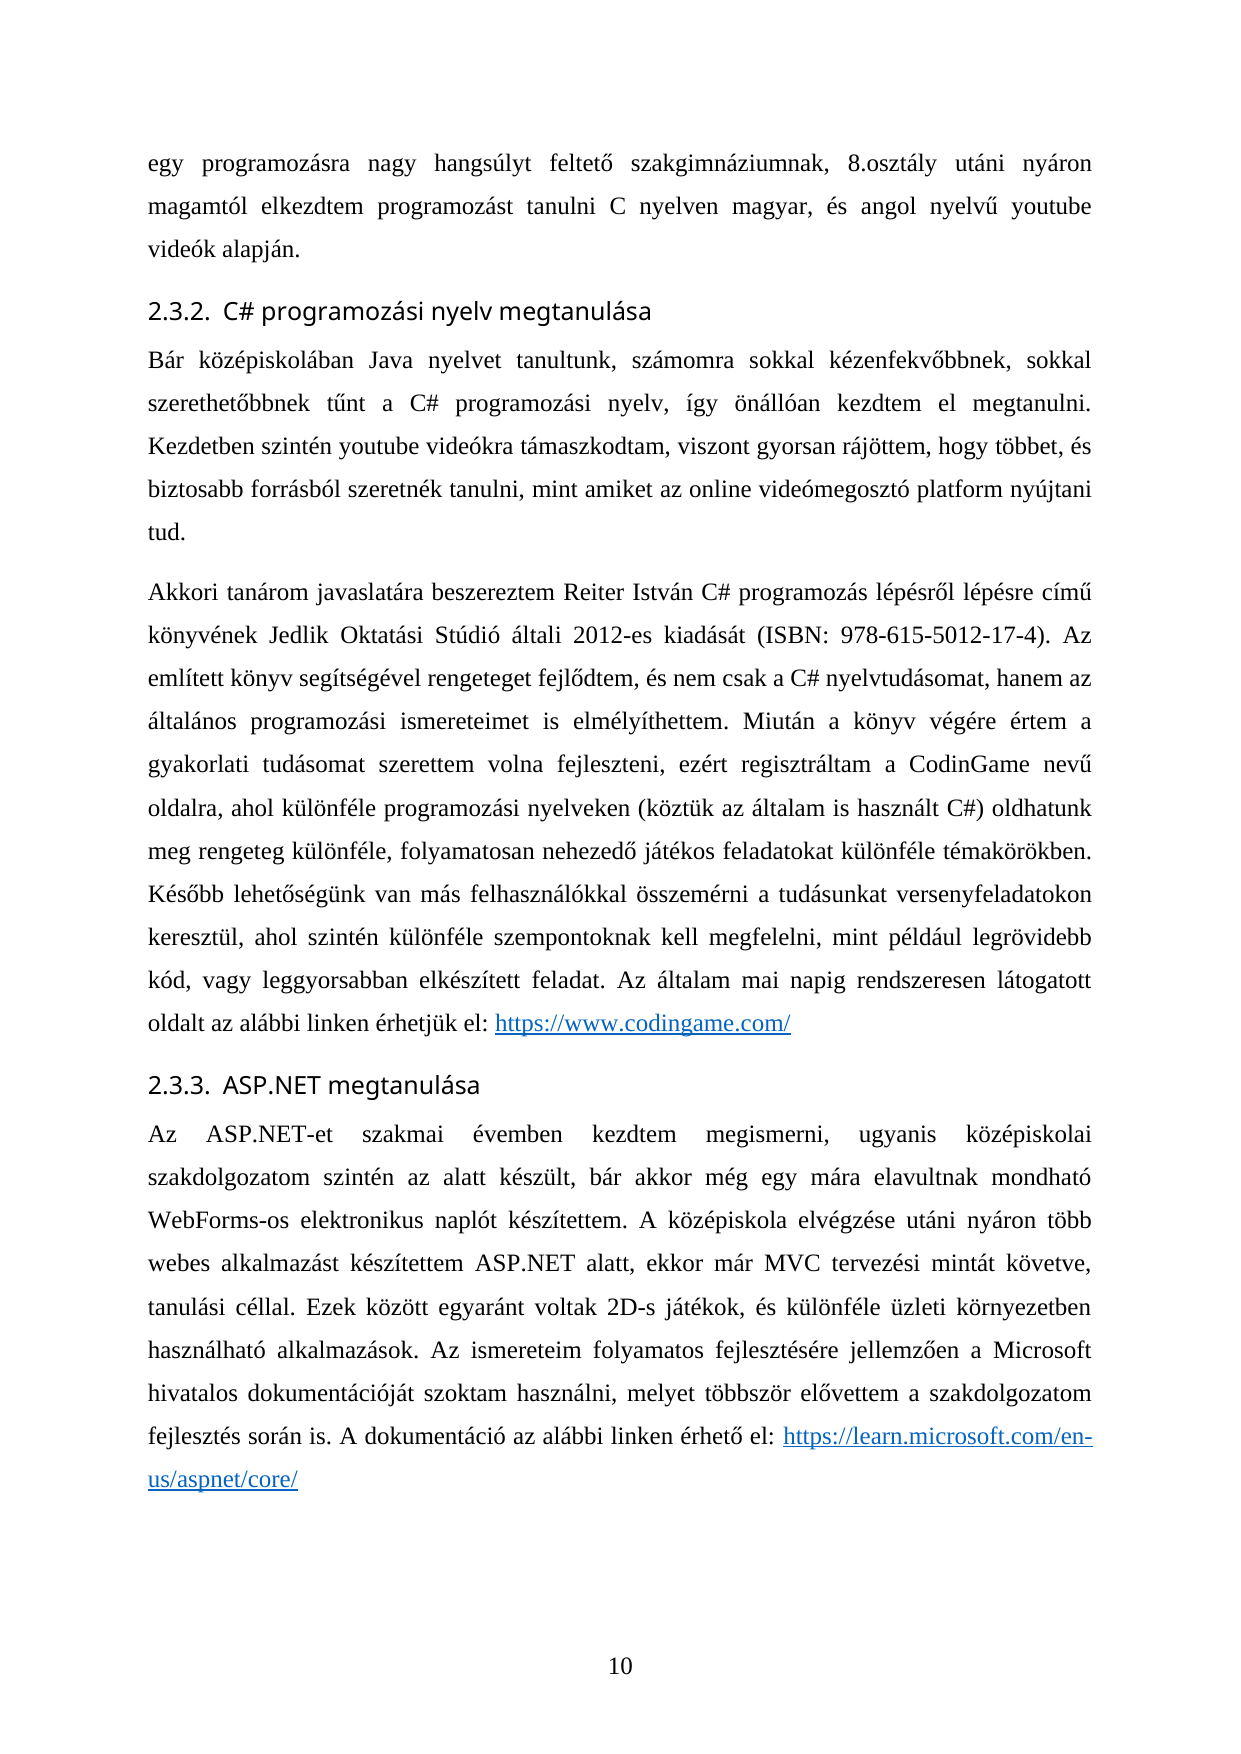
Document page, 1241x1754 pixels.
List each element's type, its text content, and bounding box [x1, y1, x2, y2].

text Bár középiskolában Java nyelvet tanultunk, számomra sokkal kézenfekvőbbnek, sokkal szerethetőbbnek tűnt a C# programozási nyelv, így önállóan kezdtem el megtanulni. Kezdetben szintén youtube videókra támaszkodtam, viszont gyorsan rájöttem, hogy többet, és biztosabb forrásból szeretnék tanulni, mint amiket az online videómegosztó platform nyújtani tud. [148, 345, 1093, 546]
subtitle C# programozási nyelv megtanulása [148, 294, 1093, 328]
text Az ASP.NET-et szakmai évemben kezdtem megismerni, ugyanis középiskolai szakdolgozatom szintén az alatt készült, bár akkor még egy mára elavultnak mondható WebForms-os elektronikus naplót készítettem. A középiskola elvégzése utáni nyáron több webes alkalmazást készítettem ASP.NET alatt, ekkor már MVC tervezési mintát követve, tanulási céllal. Ezek között egyaránt voltak 2D-s játékok, és különféle üzleti környezetben használható alkalmazások. Az ismereteim folyamatos fejlesztésére jellemzően a Microsoft hivatalos dokumentációját szoktam használni, melyet többször elővettem a szakdolgozatom fejlesztés során is. A dokumentáció az alábbi linken érhető el: https://learn.microsoft.com/en-us/aspnet/core/ [148, 1119, 1093, 1493]
subtitle ASP.NET megtanulása [148, 1068, 1093, 1102]
text Akkori tanárom javaslatára beszereztem Reiter István C# programozás lépésről lépésre című könyvének Jedlik Oktatási Stúdió általi 2012-es kiadását (ISBN: 978-615-5012-17-4). Az említett könyv segítségével rengeteget fejlődtem, és nem csak a C# nyelvtudásomat, hanem az általános programozási ismereteimet is elmélyíthettem. Miután a könyv végére értem a gyakorlati tudásomat szerettem volna fejleszteni, ezért regisztráltam a CodinGame nevű oldalra, ahol különféle programozási nyelveken (köztük az általam is használt C#) oldhatunk meg rengeteg különféle, folyamatosan nehezedő játékos feladatokat különféle témakörökben. Később lehetőségünk van más felhasználókkal összemérni a tudásunkat versenyfeladatokon keresztül, ahol szintén különféle szempontoknak kell megfelelni, mint például legrövidebb kód, vagy leggyorsabban elkészített feladat. Az általam mai napig rendszeresen látogatott oldalt az alábbi linken érhetjük el: https://www.codingame.com/ [148, 577, 1093, 1037]
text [148, 148, 1093, 263]
